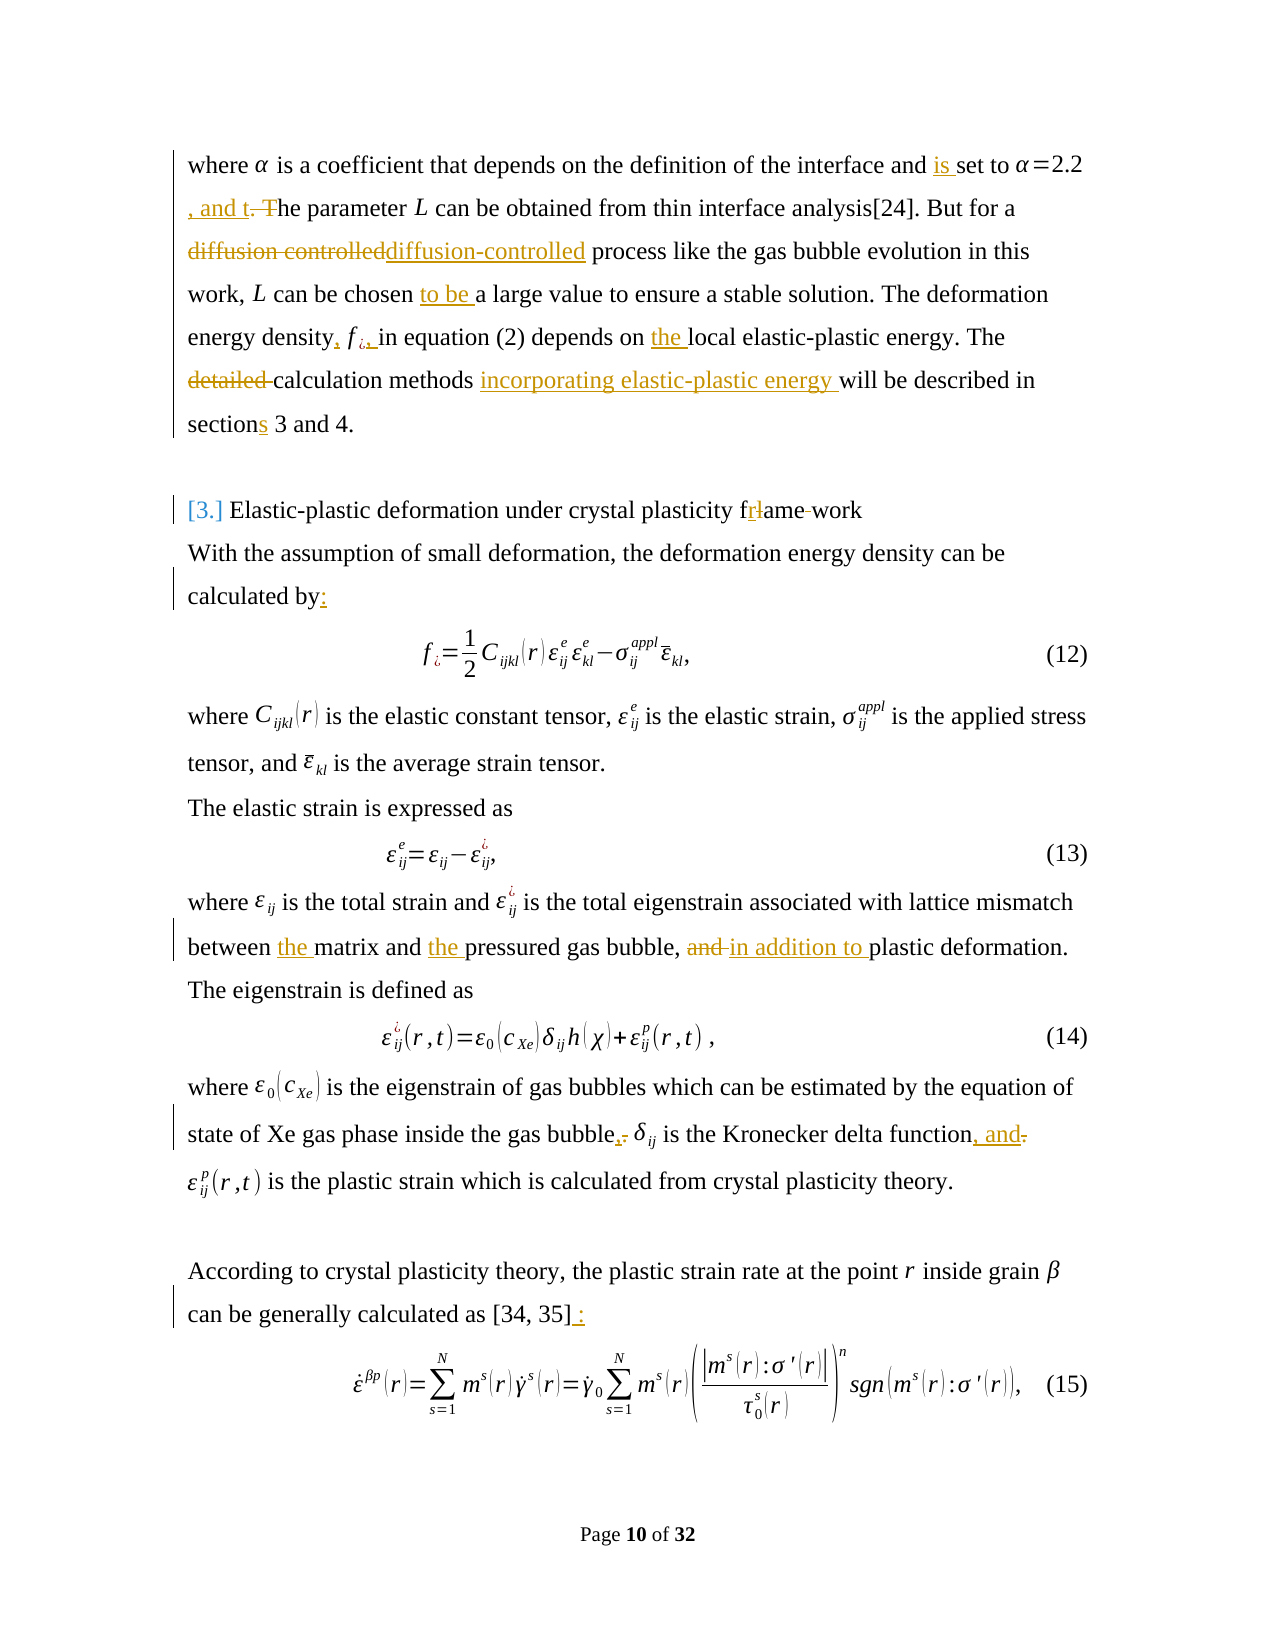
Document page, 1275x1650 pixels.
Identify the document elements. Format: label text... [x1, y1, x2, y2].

text The elastic strain is expressed as [187, 793, 1087, 821]
text where is the eigenstrain of gas bubbles which can be estimated by the equation of state of Xe gas phase inside the gas bubble is the Kronecker delta function is the plastic strain which is calculated from crystal plasticity theory. [187, 1069, 1087, 1199]
text where is the elastic constant tensor, is the elastic strain, is the applied stress tensor, and is the average strain tensor. [187, 698, 1087, 778]
text , (13) [187, 836, 1087, 871]
text where is the total strain and is the total eigenstrain associated with lattice mismatch between matrix and pressured gas bubble, plastic deformation. The eigenstrain is defined as [187, 885, 1087, 1004]
text , (12) [187, 624, 1087, 683]
list Elastic-plastic deformation under crystal plasticity famework [187, 495, 1087, 524]
text , (15) [187, 1343, 1087, 1426]
text With the assumption of small deformation, the deformation energy density can be calculated by [187, 538, 1087, 610]
text , (14) [187, 1018, 1087, 1055]
text According to crystal plasticity theory, the plastic strain rate at the point inside grain can be generally calculated as [34, 35] [187, 1256, 1087, 1328]
text where is a coefficient that depends on the definition of the interface and set to he parameter can be obtained from thin interface analysis[24]. But for a process like the gas bubble evolution in this work, can be chosen a large value to ensure a stable solution. The deformation energy density in equation (2) depends on local elastic-plastic energy. The calculation methods will be described in section 3 and 4. [187, 150, 1087, 437]
